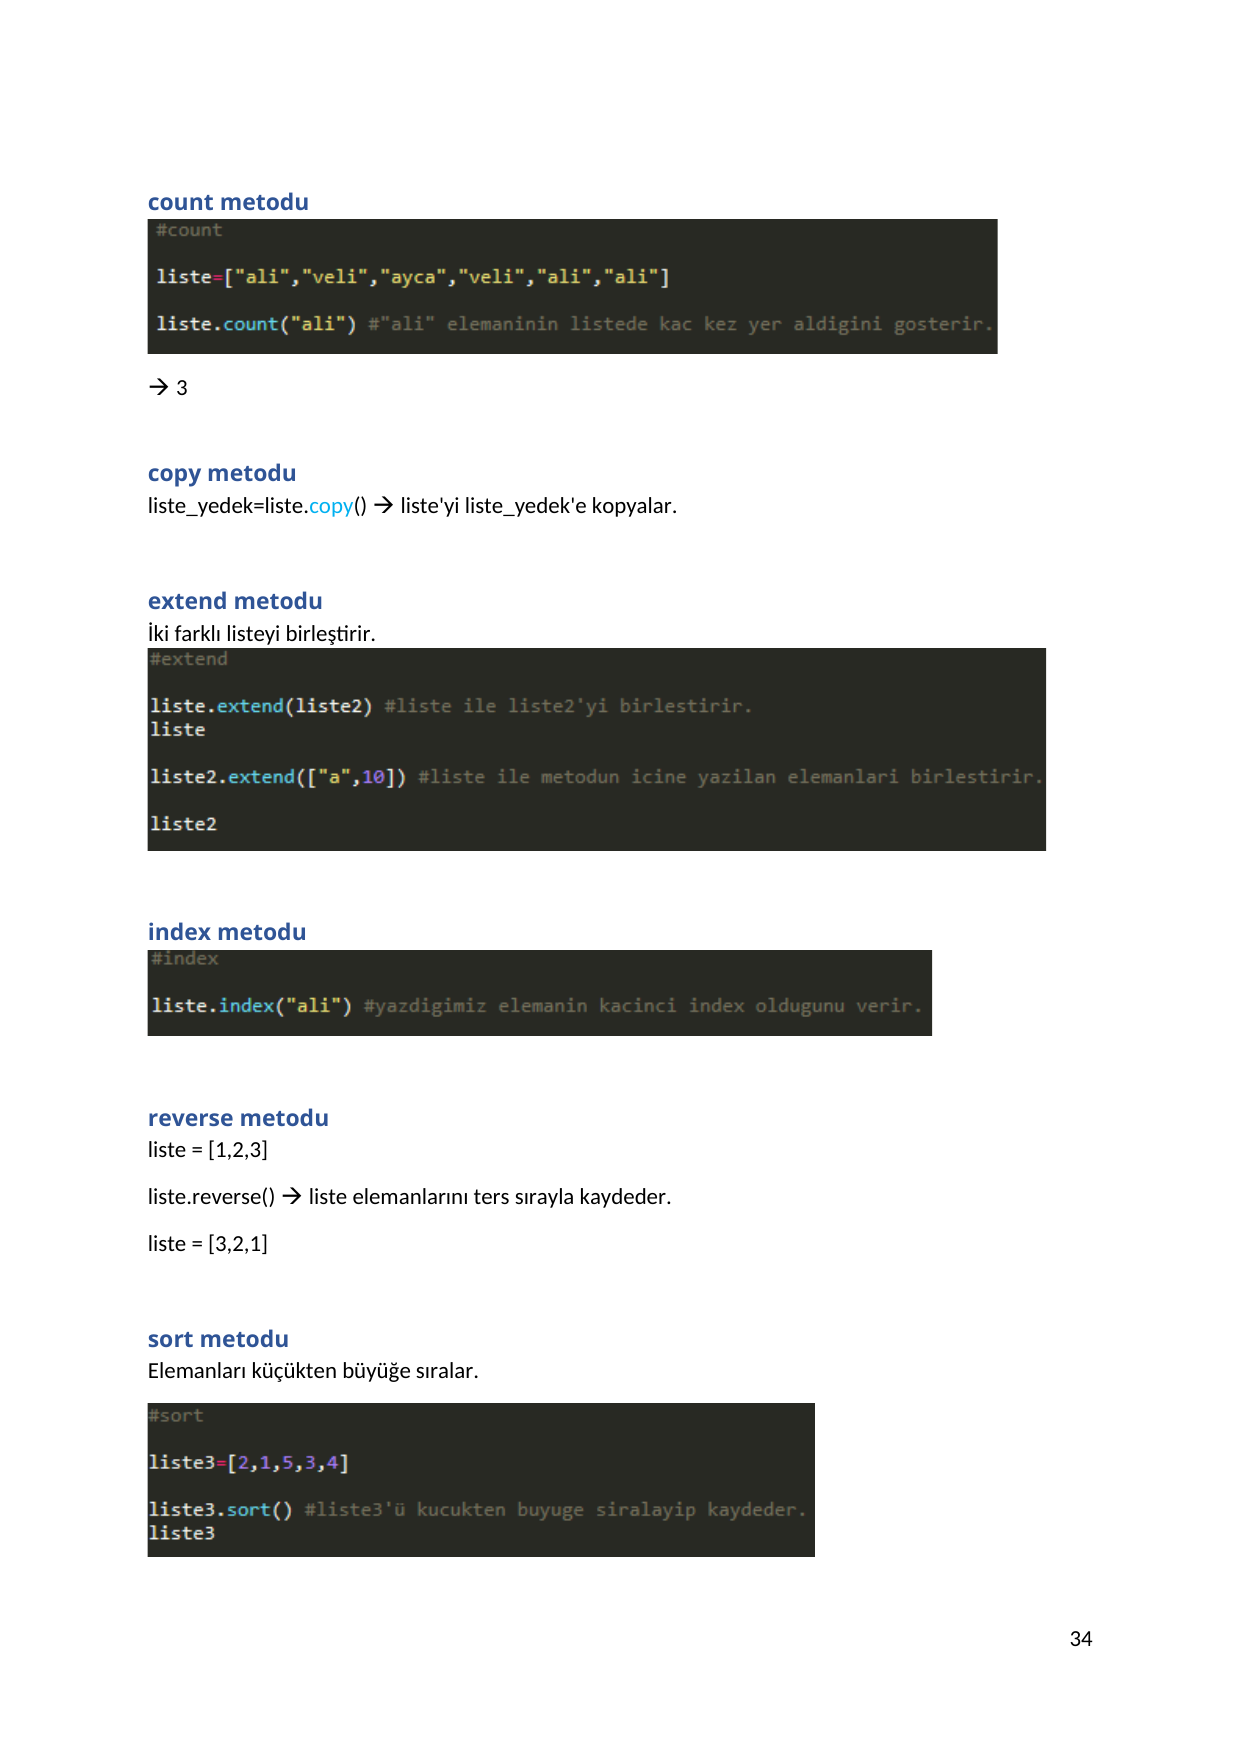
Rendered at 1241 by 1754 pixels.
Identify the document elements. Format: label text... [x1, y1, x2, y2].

subtitle index metodu [148, 916, 1092, 947]
subtitle sort metodu [148, 1323, 1092, 1354]
text liste = [1,2,3] [148, 1135, 1092, 1163]
picture [147, 950, 933, 1036]
text liste = [3,2,1] [148, 1229, 1092, 1257]
subtitle count metodu [148, 186, 1092, 217]
text 3 [148, 373, 1092, 401]
subtitle copy metodu [148, 457, 1092, 489]
picture [147, 219, 998, 354]
text liste_yedek=liste.copy() liste'yi liste_yedek'e kopyalar. [148, 491, 1092, 519]
subtitle reverse metodu [148, 1102, 1092, 1133]
picture [147, 1403, 815, 1557]
text liste.reverse() liste elemanlarını ters sırayla kaydeder. [148, 1182, 1092, 1210]
text Elemanları küçükten büyüğe sıralar. [148, 1357, 1092, 1384]
subtitle extend metodu [148, 585, 1092, 616]
picture [147, 648, 1047, 851]
